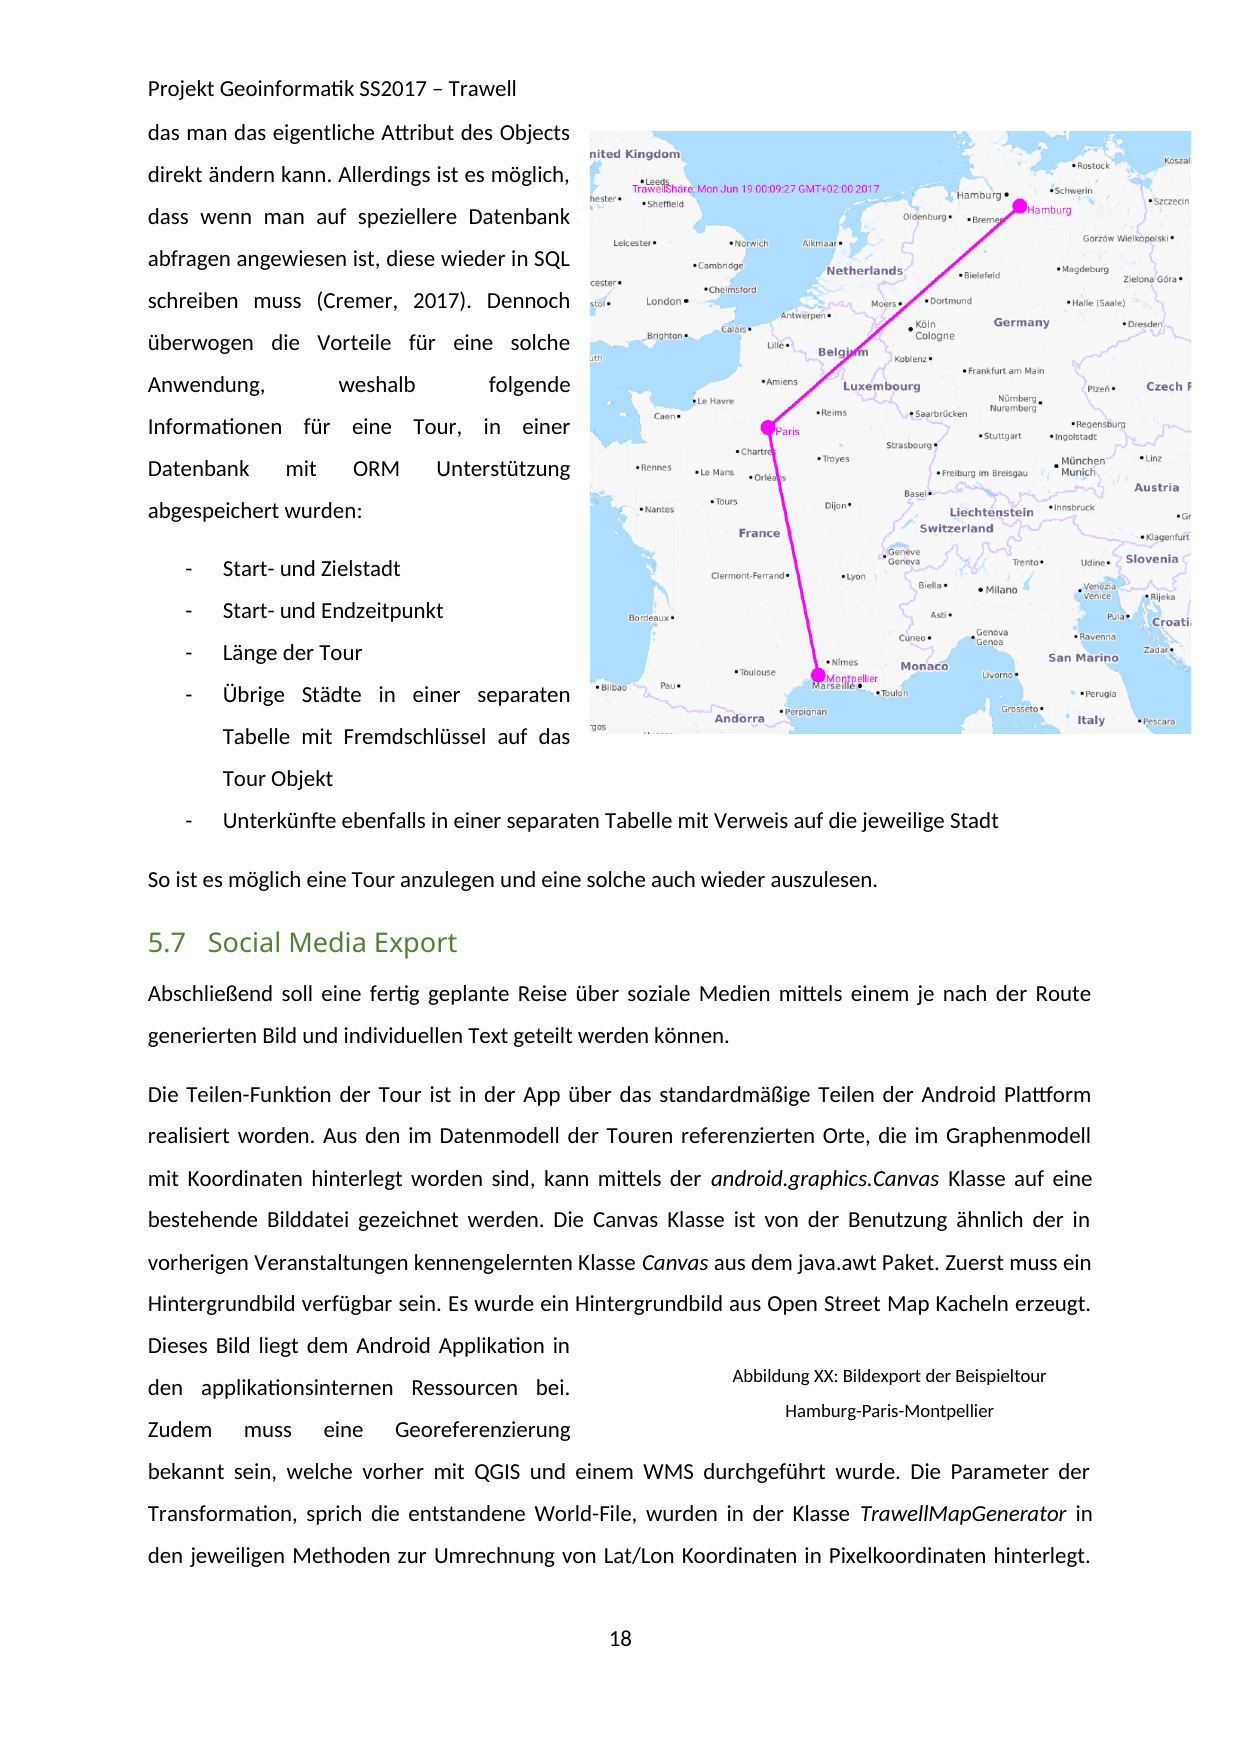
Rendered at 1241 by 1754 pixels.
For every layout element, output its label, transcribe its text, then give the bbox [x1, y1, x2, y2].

subtitle Social Media Export [148, 924, 1093, 961]
picture [589, 131, 1192, 734]
list Übrige Städte in einer separaten Tabelle mit Fremdschlüssel auf das Tour Objekt [185, 681, 1093, 792]
list Start- und Zielstadt [185, 554, 589, 583]
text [148, 1080, 1093, 1569]
list Länge der Tour [185, 638, 589, 667]
list Unterkünfte ebenfalls in einer separaten Tabelle mit Verweis auf die jeweilige Stadt [185, 806, 1093, 834]
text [148, 118, 1093, 524]
list Start- und Endzeitpunkt [185, 597, 589, 624]
text So ist es möglich eine Tour anzulegen und eine solche auch wieder auszulesen. [148, 865, 1093, 893]
text Abschließend soll eine fertig geplante Reise über soziale Medien mittels einem je nach der Route generierten Bild und individuellen Text geteilt werden können. [148, 979, 1093, 1049]
